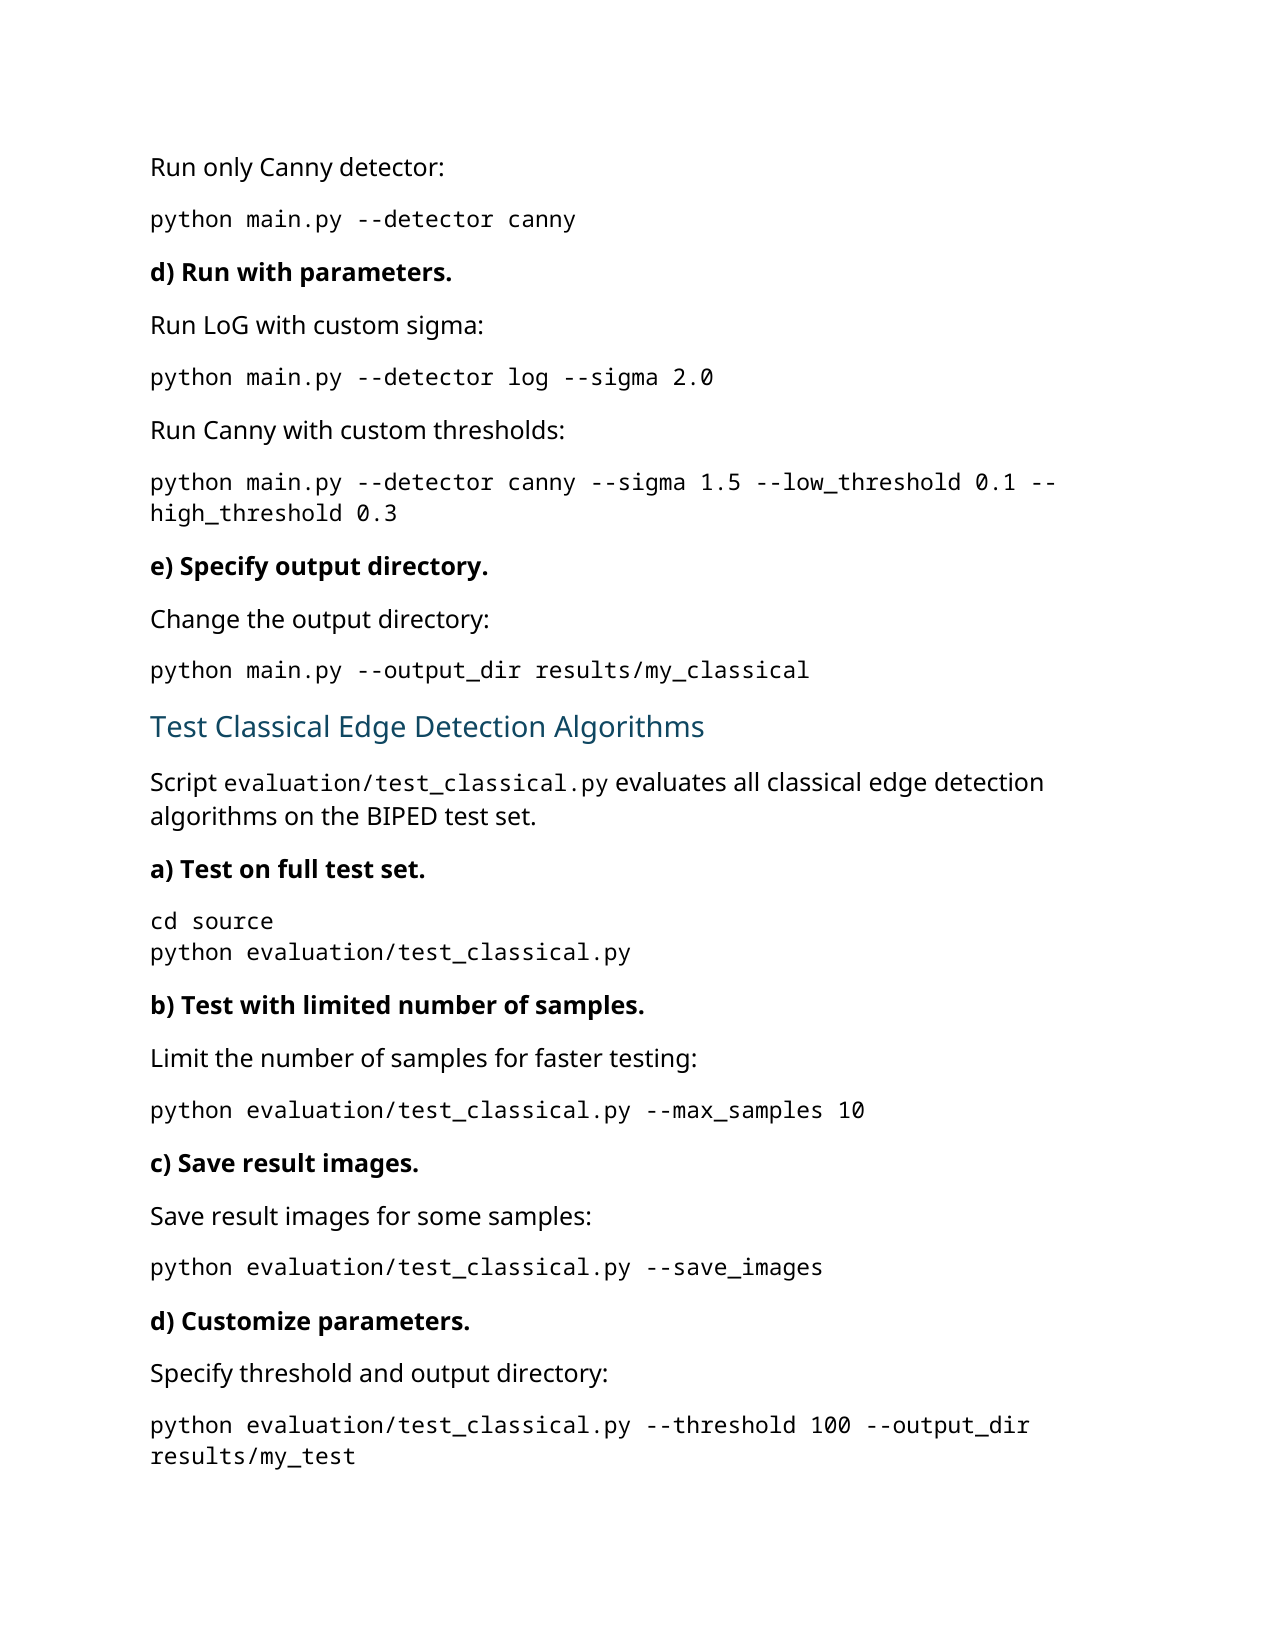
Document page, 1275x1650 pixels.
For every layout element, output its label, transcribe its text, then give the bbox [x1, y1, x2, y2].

text d) Customize parameters. [150, 1303, 1125, 1337]
text e) Specify output directory. [150, 549, 1125, 583]
text Run Canny with custom thresholds: [150, 413, 1125, 447]
text a) Test on full test set. [150, 852, 1125, 886]
text cd source python evaluation/test_classical.py [150, 904, 1125, 967]
text Run LoG with custom sigma: [150, 308, 1125, 342]
text Run only Canny detector: [150, 150, 1125, 184]
text Change the output directory: [150, 602, 1125, 636]
text python main.py --detector log --sigma 2.0 [150, 361, 1125, 392]
text Script evaluation/test_classical.py evaluates all classical edge detection algorithms on the BIPED test set. [150, 765, 1125, 833]
text Limit the number of samples for faster testing: [150, 1041, 1125, 1075]
text python evaluation/test_classical.py --max_samples 10 [150, 1093, 1125, 1125]
text d) Run with parameters. [150, 255, 1125, 289]
text Save result images for some samples: [150, 1198, 1125, 1232]
text Specify threshold and output directory: [150, 1356, 1125, 1390]
text python evaluation/test_classical.py --save_images [150, 1251, 1125, 1282]
text python evaluation/test_classical.py --threshold 100 --output_dir results/my_test [150, 1409, 1125, 1471]
text b) Test with limited number of samples. [150, 988, 1125, 1022]
text python main.py --output_dir results/my_classical [150, 654, 1125, 686]
text python main.py --detector canny --sigma 1.5 --low_threshold 0.1 --high_threshold 0.3 [150, 465, 1125, 528]
text c) Save result images. [150, 1146, 1125, 1180]
text python main.py --detector canny [150, 203, 1125, 234]
subtitle Test Classical Edge Detection Algorithms [150, 706, 1125, 746]
